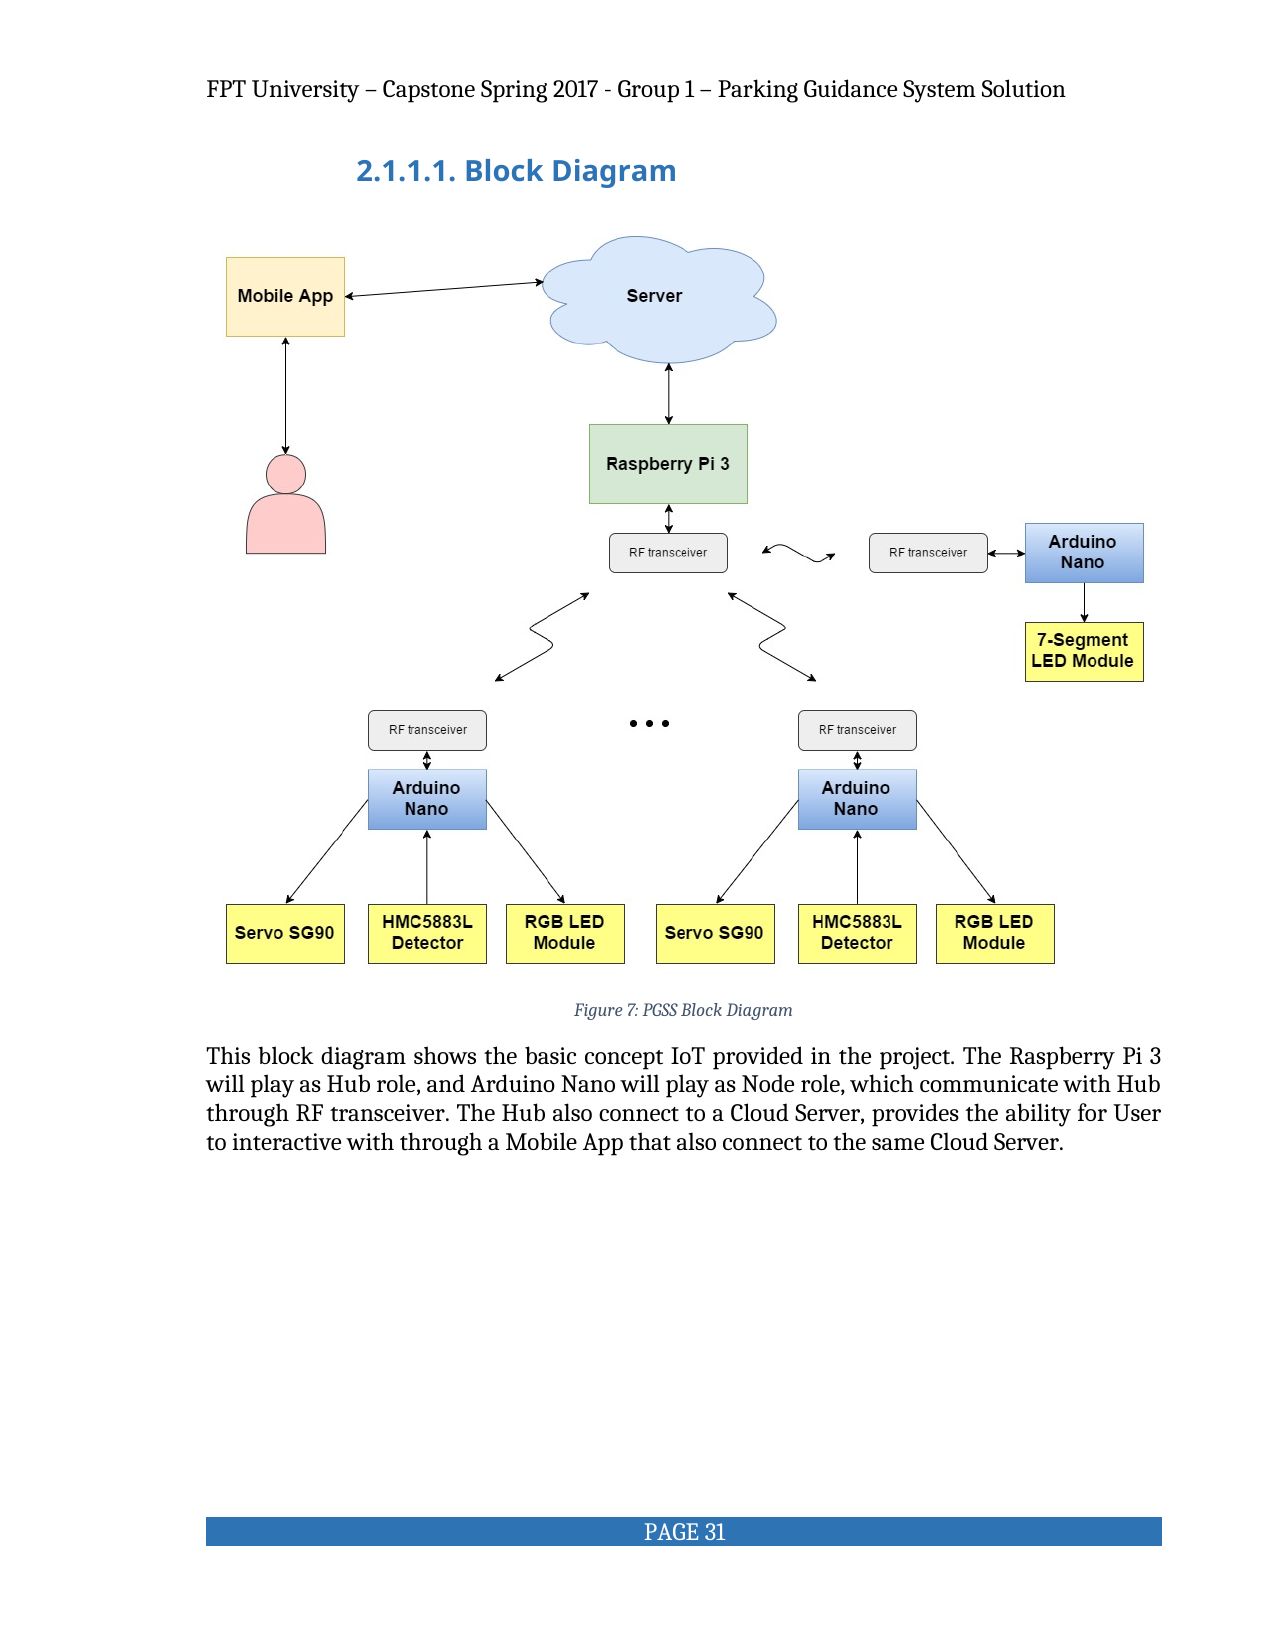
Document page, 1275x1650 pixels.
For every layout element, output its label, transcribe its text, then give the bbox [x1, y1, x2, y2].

text This block diagram shows the basic concept IoT provided in the project. The Raspberry Pi 3 will play as Hub role, and Arduino Nano will play as Node role, which communicate with Hub through RF transceiver. The Hub also connect to a Cloud Server, provides the ability for User to interactive with through a Mobile App that also connect to the same Cloud Server. [206, 1042, 1162, 1157]
subtitle Block Diagram [206, 150, 1162, 190]
picture [206, 202, 1163, 983]
